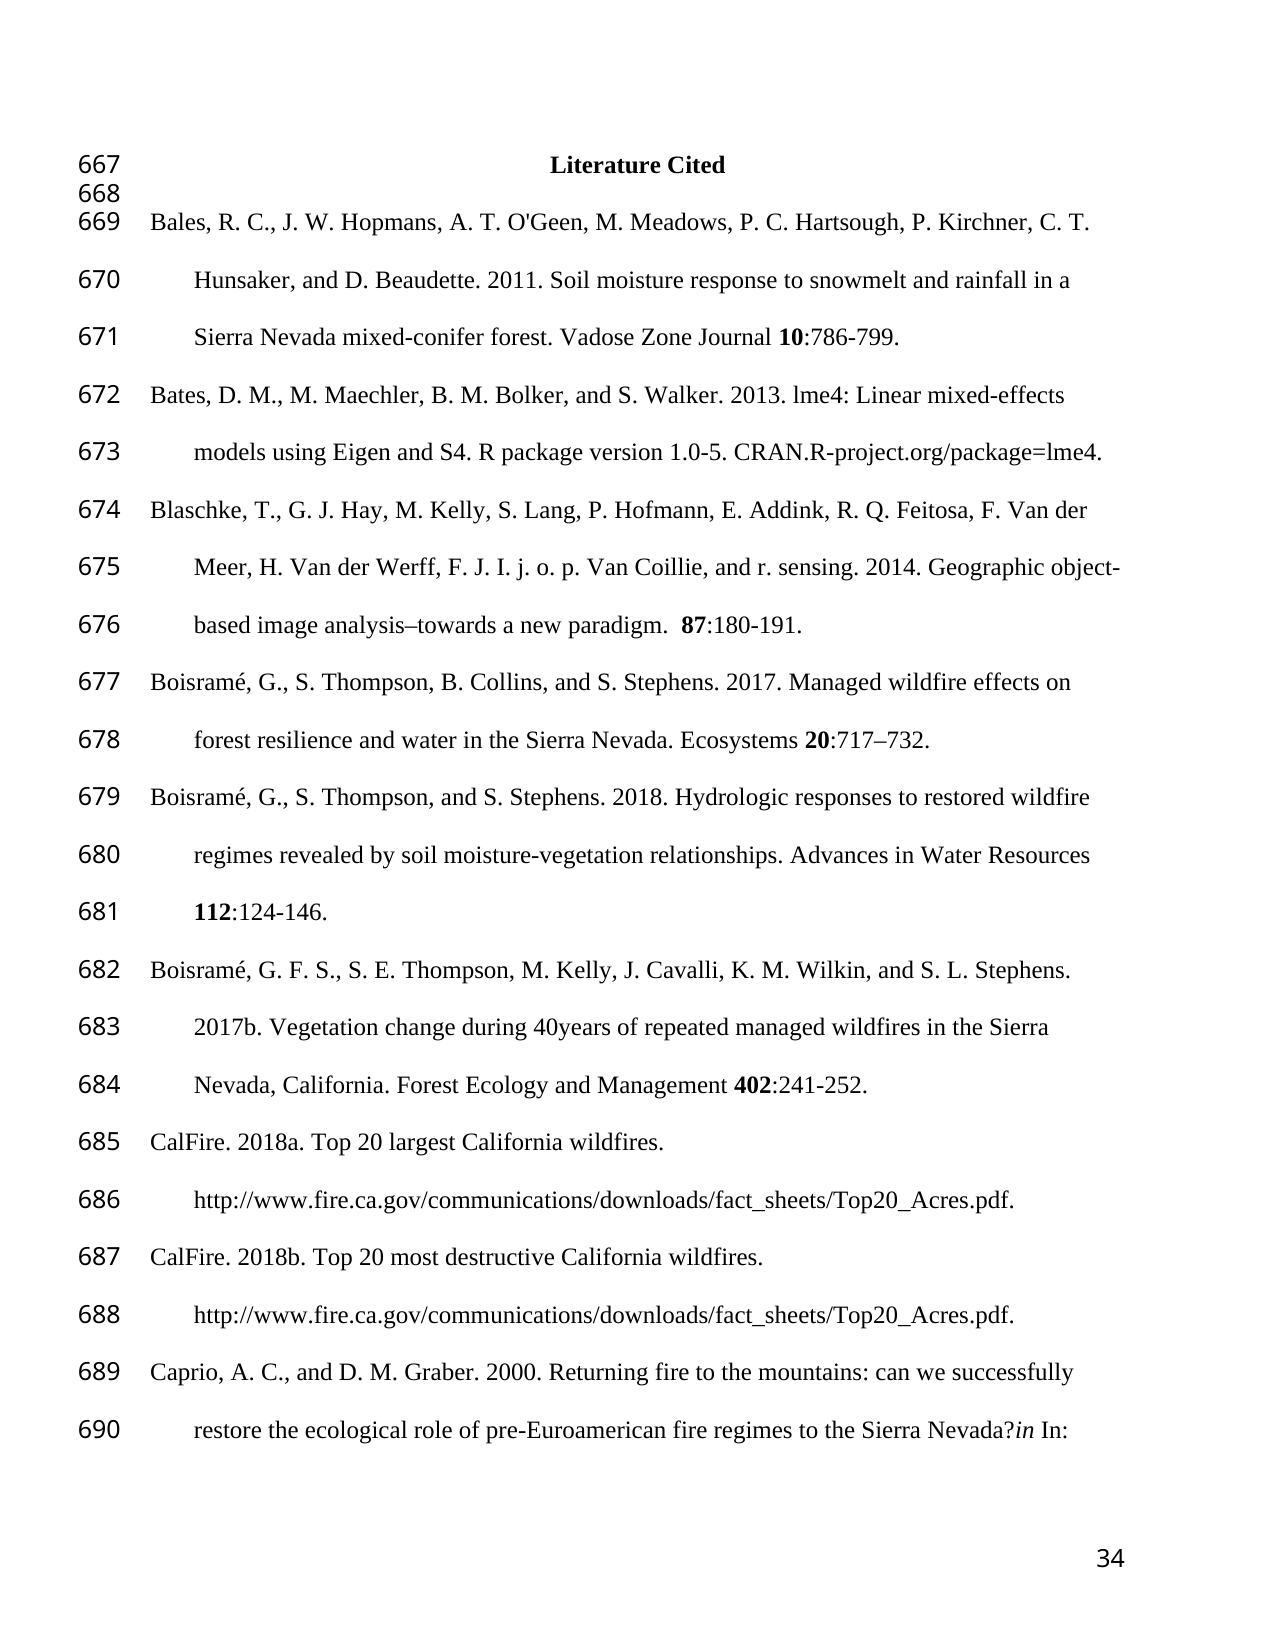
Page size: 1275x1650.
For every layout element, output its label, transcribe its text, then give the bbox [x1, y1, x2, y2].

title Literature Cited [150, 150, 1125, 179]
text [150, 1357, 1125, 1444]
text Boisramé, G., S. Thompson, and S. Stephens. 2018. Hydrologic responses to restored wildfire regimes revealed by soil moisture-vegetation relationships. Advances in Water Resources 112:124-146. [150, 782, 1125, 926]
text Bates, D. M., M. Maechler, B. M. Bolker, and S. Walker. 2013. lme4: Linear mixed-effects models using Eigen and S4. R package version 1.0-5. CRAN.R-project.org/package=lme4. [150, 380, 1125, 466]
text Bales, R. C., J. W. Hopmans, A. T. O'Geen, M. Meadows, P. C. Hartsough, P. Kirchner, C. T. Hunsaker, and D. Beaudette. 2011. Soil moisture response to snowmelt and rainfall in a Sierra Nevada mixed-conifer forest. Vadose Zone Journal 10:786-799. [150, 207, 1125, 351]
text Boisramé, G. F. S., S. E. Thompson, M. Kelly, J. Cavalli, K. M. Wilkin, and S. L. Stephens. 2017b. Vegetation change during 40years of repeated managed wildfires in the Sierra Nevada, California. Forest Ecology and Management 402:241-252. [150, 955, 1125, 1099]
text CalFire. 2018b. Top 20 most destructive California wildfires. http://www.fire.ca.gov/communications/downloads/fact_sheets/Top20_Acres.pdf. [150, 1242, 1125, 1329]
text Boisramé, G., S. Thompson, B. Collins, and S. Stephens. 2017. Managed wildfire effects on forest resilience and water in the Sierra Nevada. Ecosystems 20:717–732. [150, 667, 1125, 754]
text CalFire. 2018a. Top 20 largest California wildfires. http://www.fire.ca.gov/communications/downloads/fact_sheets/Top20_Acres.pdf. [150, 1127, 1125, 1214]
text Blaschke, T., G. J. Hay, M. Kelly, S. Lang, P. Hofmann, E. Addink, R. Q. Feitosa, F. Van der Meer, H. Van der Werff, F. J. I. j. o. p. Van Coillie, and r. sensing. 2014. Geographic object-based image analysis–towards a new paradigm. 87:180-191. [150, 495, 1125, 639]
